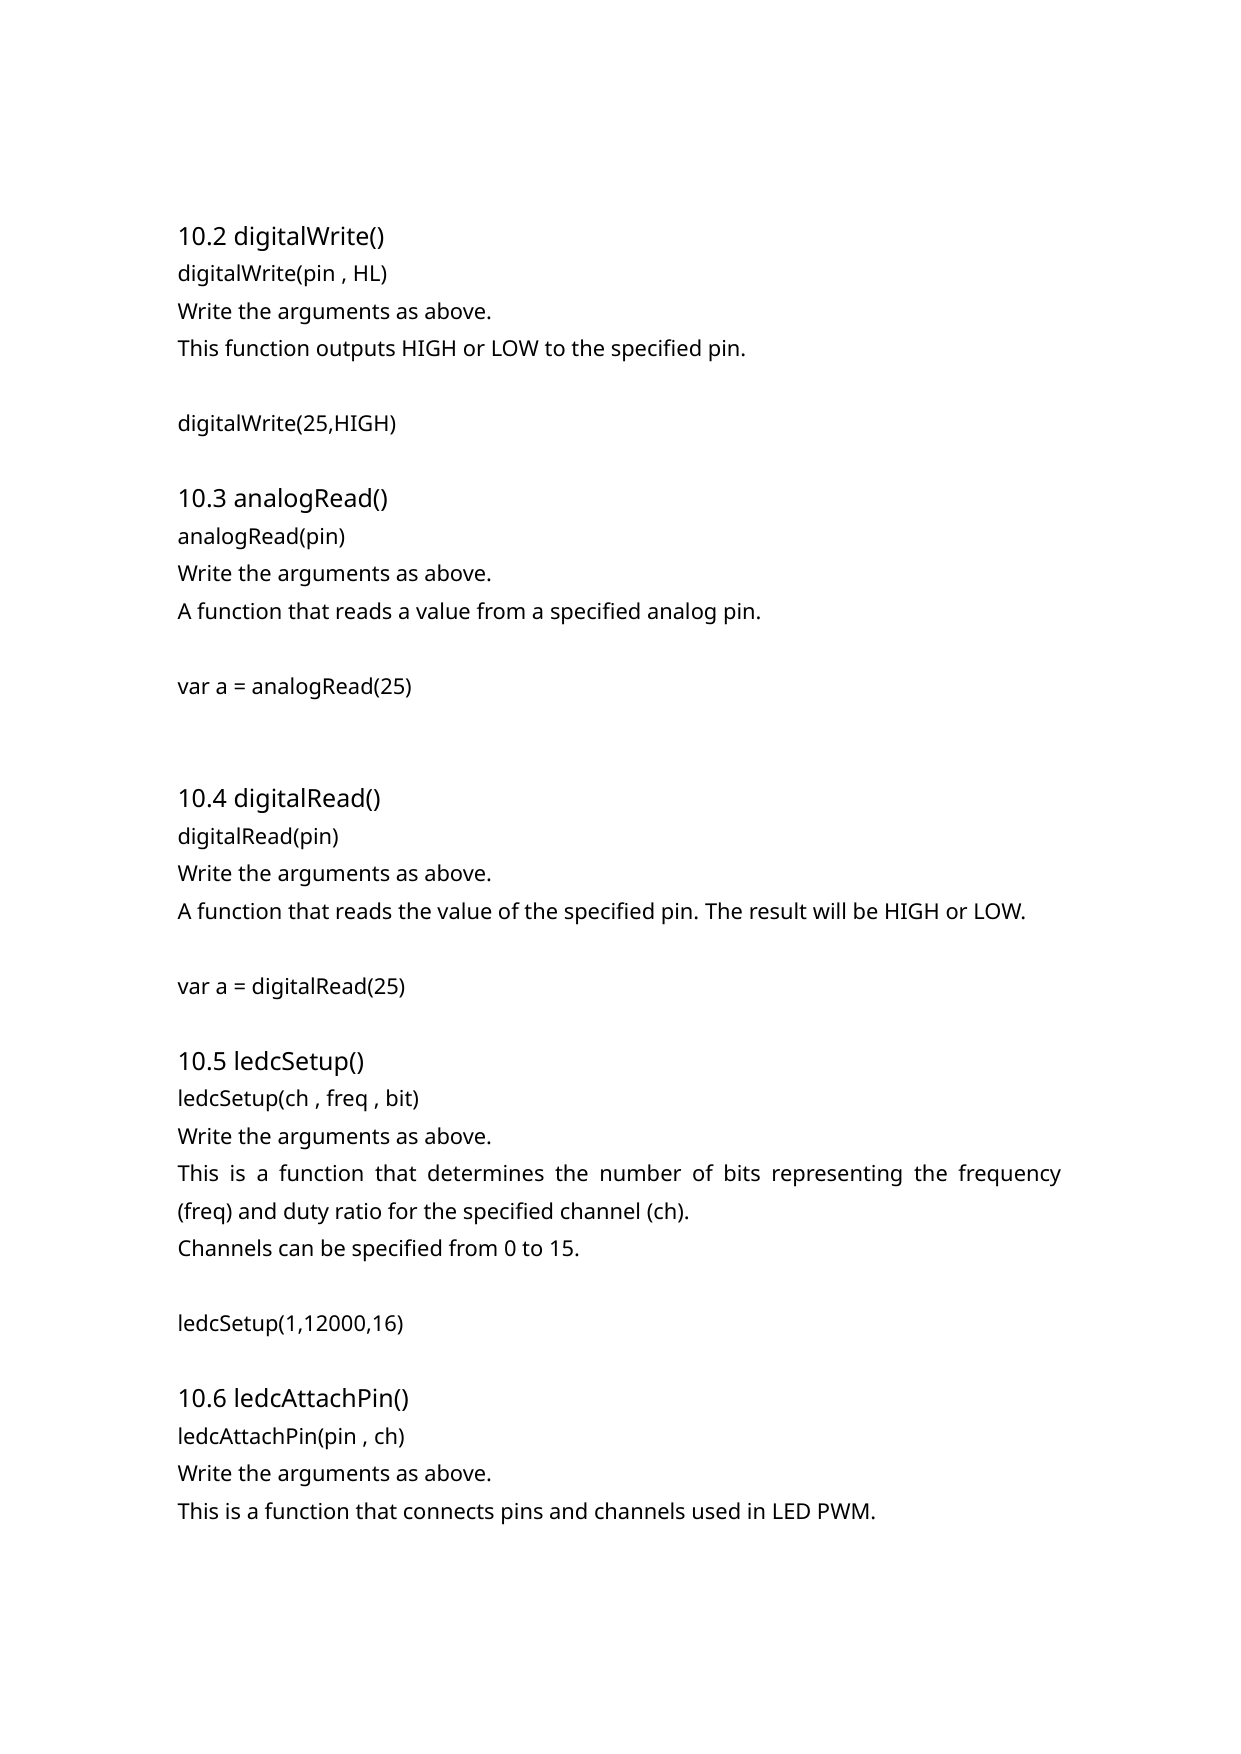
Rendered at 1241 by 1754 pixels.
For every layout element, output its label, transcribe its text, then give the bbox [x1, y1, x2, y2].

text var a = digitalRead(25) [177, 967, 1063, 1004]
subtitle 10.2 digitalWrite() [177, 217, 1063, 254]
text digitalWrite(pin , HL) [177, 254, 1063, 292]
text Write the arguments as above. [177, 854, 1063, 892]
subtitle 10.5 ledcSetup() [177, 1042, 1063, 1079]
text digitalWrite(25,HIGH) [177, 404, 1063, 442]
text A function that reads the value of the specified pin. The result will be HIGH or LOW. [177, 892, 1063, 929]
text ledcSetup(ch , freq , bit) [177, 1079, 1063, 1117]
text analogRead(pin) [177, 517, 1063, 554]
text Write the arguments as above. [177, 1454, 1063, 1492]
text This is a function that connects pins and channels used in LED PWM. [177, 1492, 1063, 1529]
text Write the arguments as above. [177, 1117, 1063, 1154]
text Write the arguments as above. [177, 292, 1063, 329]
text ledcAttachPin(pin , ch) [177, 1417, 1063, 1454]
text This is a function that determines the number of bits representing the frequency (freq) and duty ratio for the specified channel (ch). [177, 1154, 1063, 1229]
text digitalRead(pin) [177, 817, 1063, 854]
text var a = analogRead(25) [177, 667, 1063, 704]
subtitle 10.6 ledcAttachPin() [177, 1379, 1063, 1417]
subtitle 10.4 digitalRead() [177, 779, 1063, 817]
subtitle 10.3 analogRead() [177, 479, 1063, 517]
text A function that reads a value from a specified analog pin. [177, 592, 1063, 629]
text ledcSetup(1,12000,16) [177, 1304, 1063, 1342]
text Write the arguments as above. [177, 554, 1063, 592]
text This function outputs HIGH or LOW to the specified pin. [177, 329, 1063, 367]
text Channels can be specified from 0 to 15. [177, 1229, 1063, 1267]
